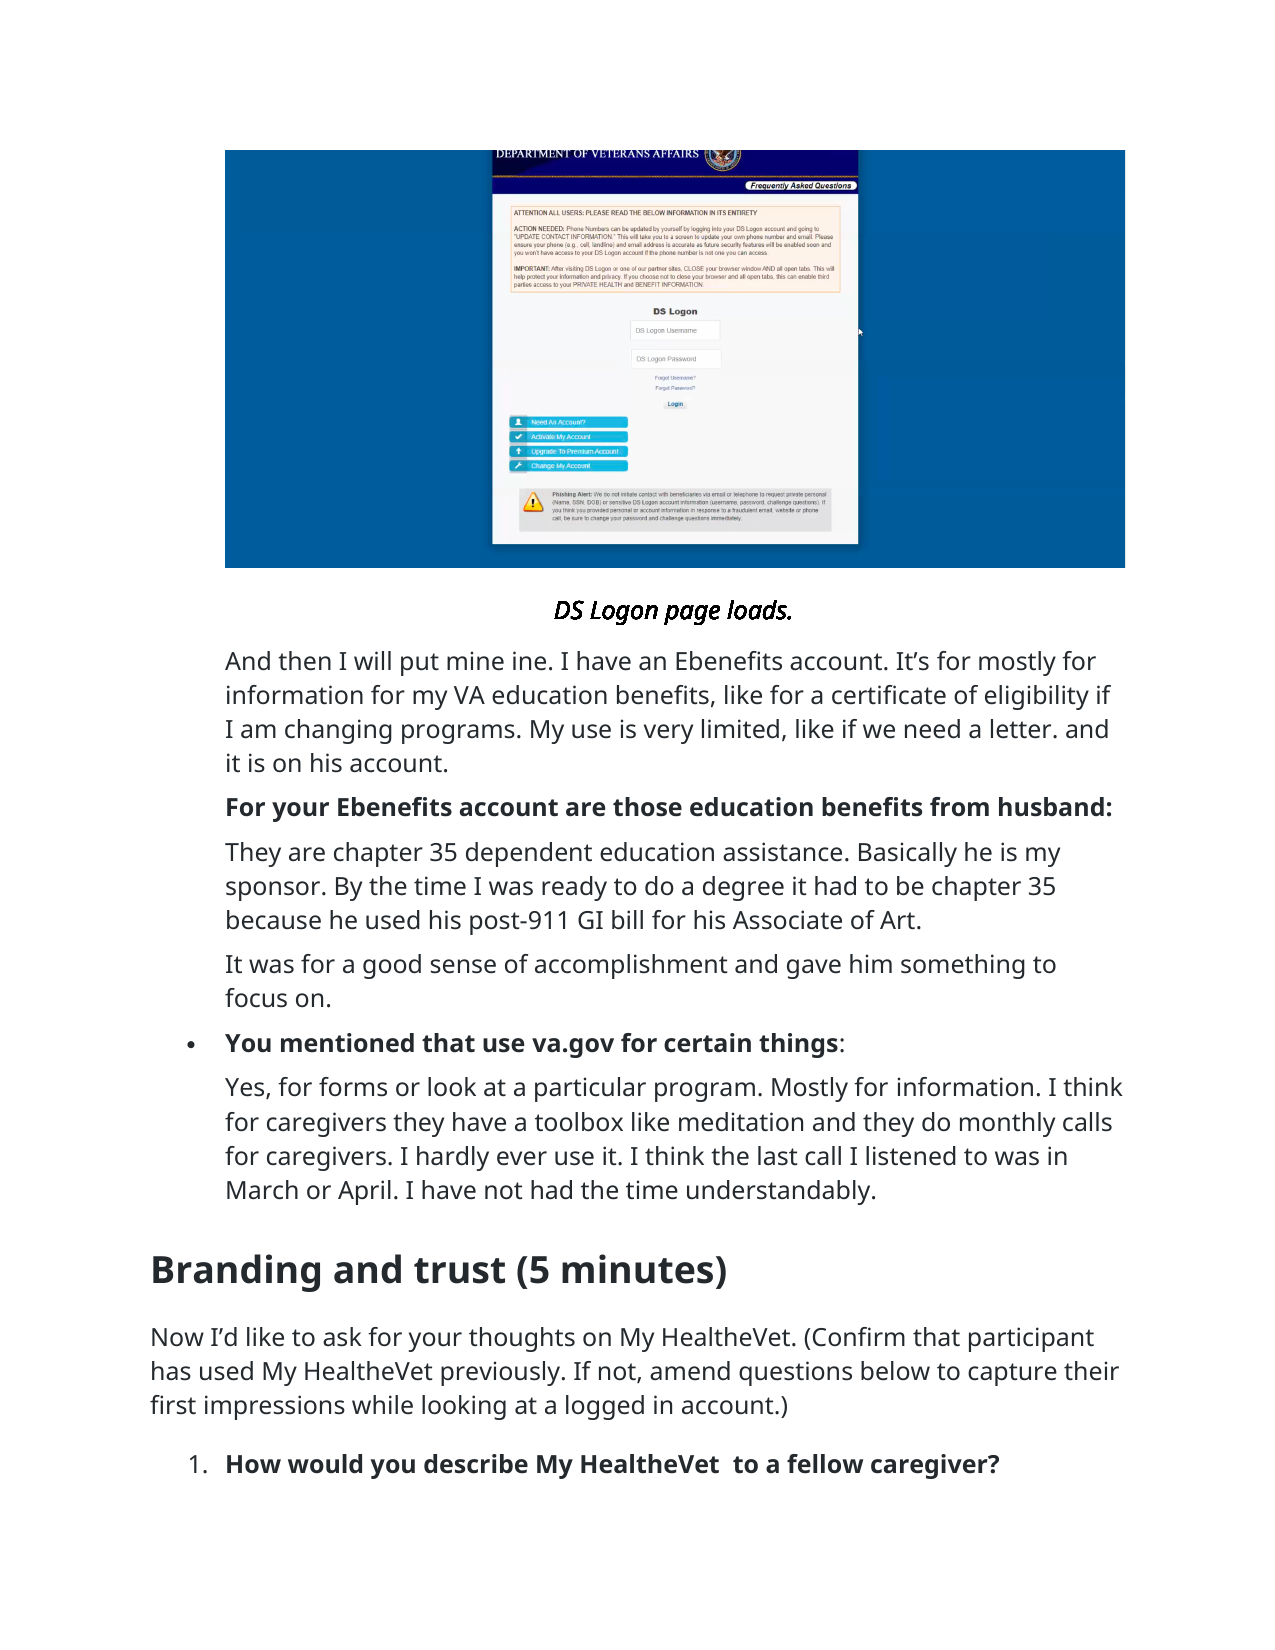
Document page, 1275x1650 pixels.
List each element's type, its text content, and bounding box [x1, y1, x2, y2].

list You mentioned that use va.gov for certain things: [187, 1026, 1125, 1060]
text And then I will put mine ine. I have an Ebenefits account. It’s for mostly for information for my VA education benefits, like for a certificate of eligibility if I am changing programs. My use is very limited, like if we need a letter. and it is on his account. [225, 643, 1125, 779]
text Branding and trust (5 minutes) [150, 1244, 1125, 1295]
text For your Ebenefits account are those education benefits from husband: [225, 790, 1125, 824]
text Now I’d like to ask for your thoughts on My HealtheVet. (Confirm that participant has used My HealtheVet previously. If not, amend questions below to capture their first impressions while looking at a logged in account.) [150, 1320, 1125, 1422]
picture [225, 150, 1125, 568]
text Yes, for forms or look at a particular program. Mostly for information. I think for caregivers they have a toolbox like meditation and they do monthly calls for caregivers. I hardly ever use it. I think the last call I listened to was in March or April. I have not had the time understandably. [225, 1070, 1125, 1206]
list How would you describe My HealtheVet to a fellow caregiver? [187, 1447, 1125, 1481]
text It was for a good sense of accomplishment and gave him something to focus on. [225, 947, 1125, 1015]
text They are chapter 35 dependent education assistance. Basically he is my sponsor. By the time I was ready to do a degree it had to be chapter 35 because he used his post-911 GI bill for his Associate of Art. [225, 834, 1125, 937]
